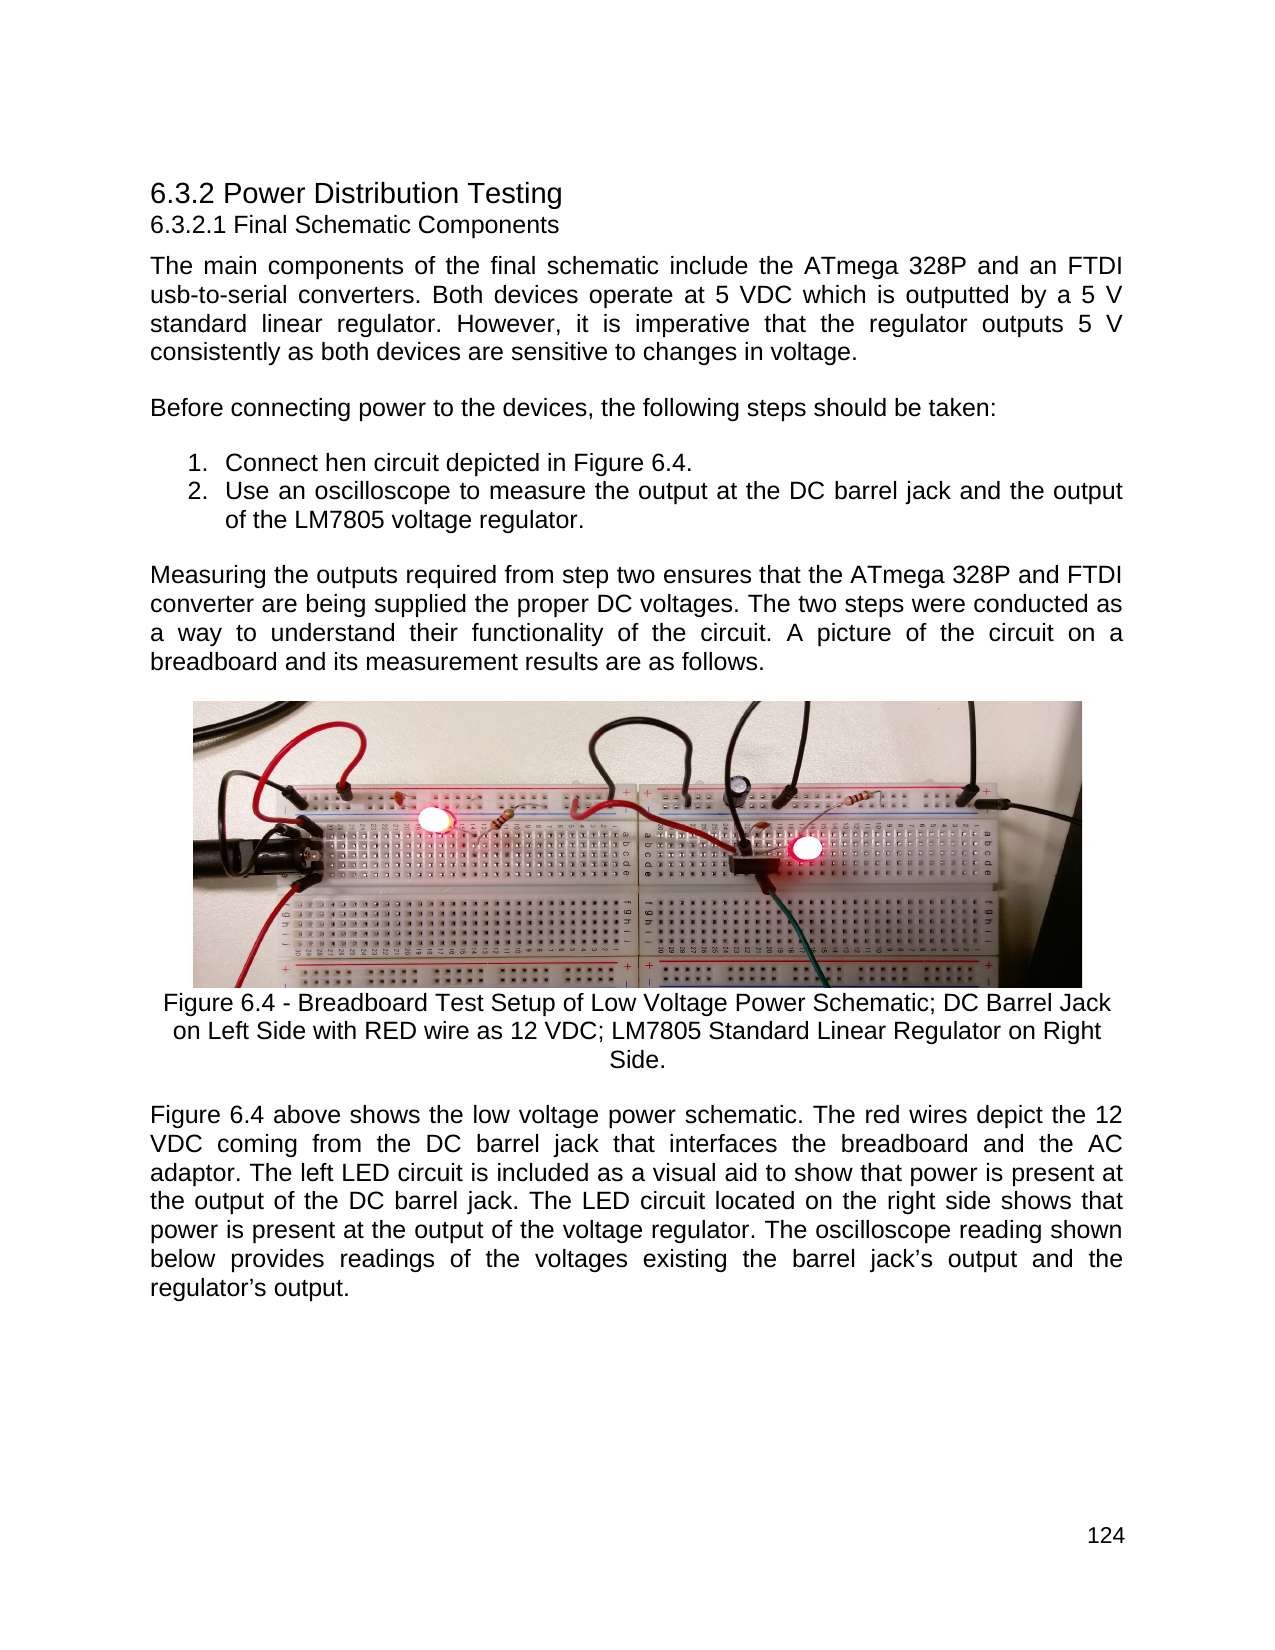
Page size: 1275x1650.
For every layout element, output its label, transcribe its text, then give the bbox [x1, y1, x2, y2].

text The main components of the final schematic include the ATmega 328P and an FTDI usb-to-serial converters. Both devices operate at 5 VDC which is outputted by a 5 V standard linear regulator. However, it is imperative that the regulator outputs 5 V consistently as both devices are sensitive to changes in voltage. [150, 251, 1125, 366]
subtitle 6.3.2.1 Final Schematic Components [150, 210, 1125, 239]
text Before connecting power to the devices, the following steps should be taken: [150, 392, 1125, 421]
text Figure 6.4 above shows the low voltage power schematic. The red wires depict the 12 VDC coming from the DC barrel jack that interfaces the breadboard and the AC adaptor. The left LED circuit is included as a visual aid to show that power is present at the output of the DC barrel jack. The LED circuit located on the right side shows that power is present at the output of the voltage regulator. The oscilloscope reading shown below provides readings of the voltages existing the barrel jack’s output and the regulator’s output. [150, 1100, 1125, 1301]
list Use an oscilloscope to measure the output at the DC barrel jack and the output of the LM7805 voltage regulator. [187, 476, 1125, 534]
picture [193, 701, 1083, 988]
text Measuring the outputs required from step two ensures that the ATmega 328P and FTDI converter are being supplied the proper DC voltages. The two steps were conducted as a way to understand their functionality of the circuit. A picture of the circuit on a breadboard and its measurement results are as follows. [150, 560, 1125, 675]
text Figure 6.4 - Breadboard Test Setup of Low Voltage Power Schematic; DC Barrel Jack on Left Side with RED wire as 12 VDC; LM7805 Standard Linear Regulator on Right Side. [150, 987, 1125, 1074]
subtitle 6.3.2 Power Distribution Testing [150, 176, 1125, 210]
list Connect hen circuit depicted in Figure 6.4. [187, 448, 1125, 476]
